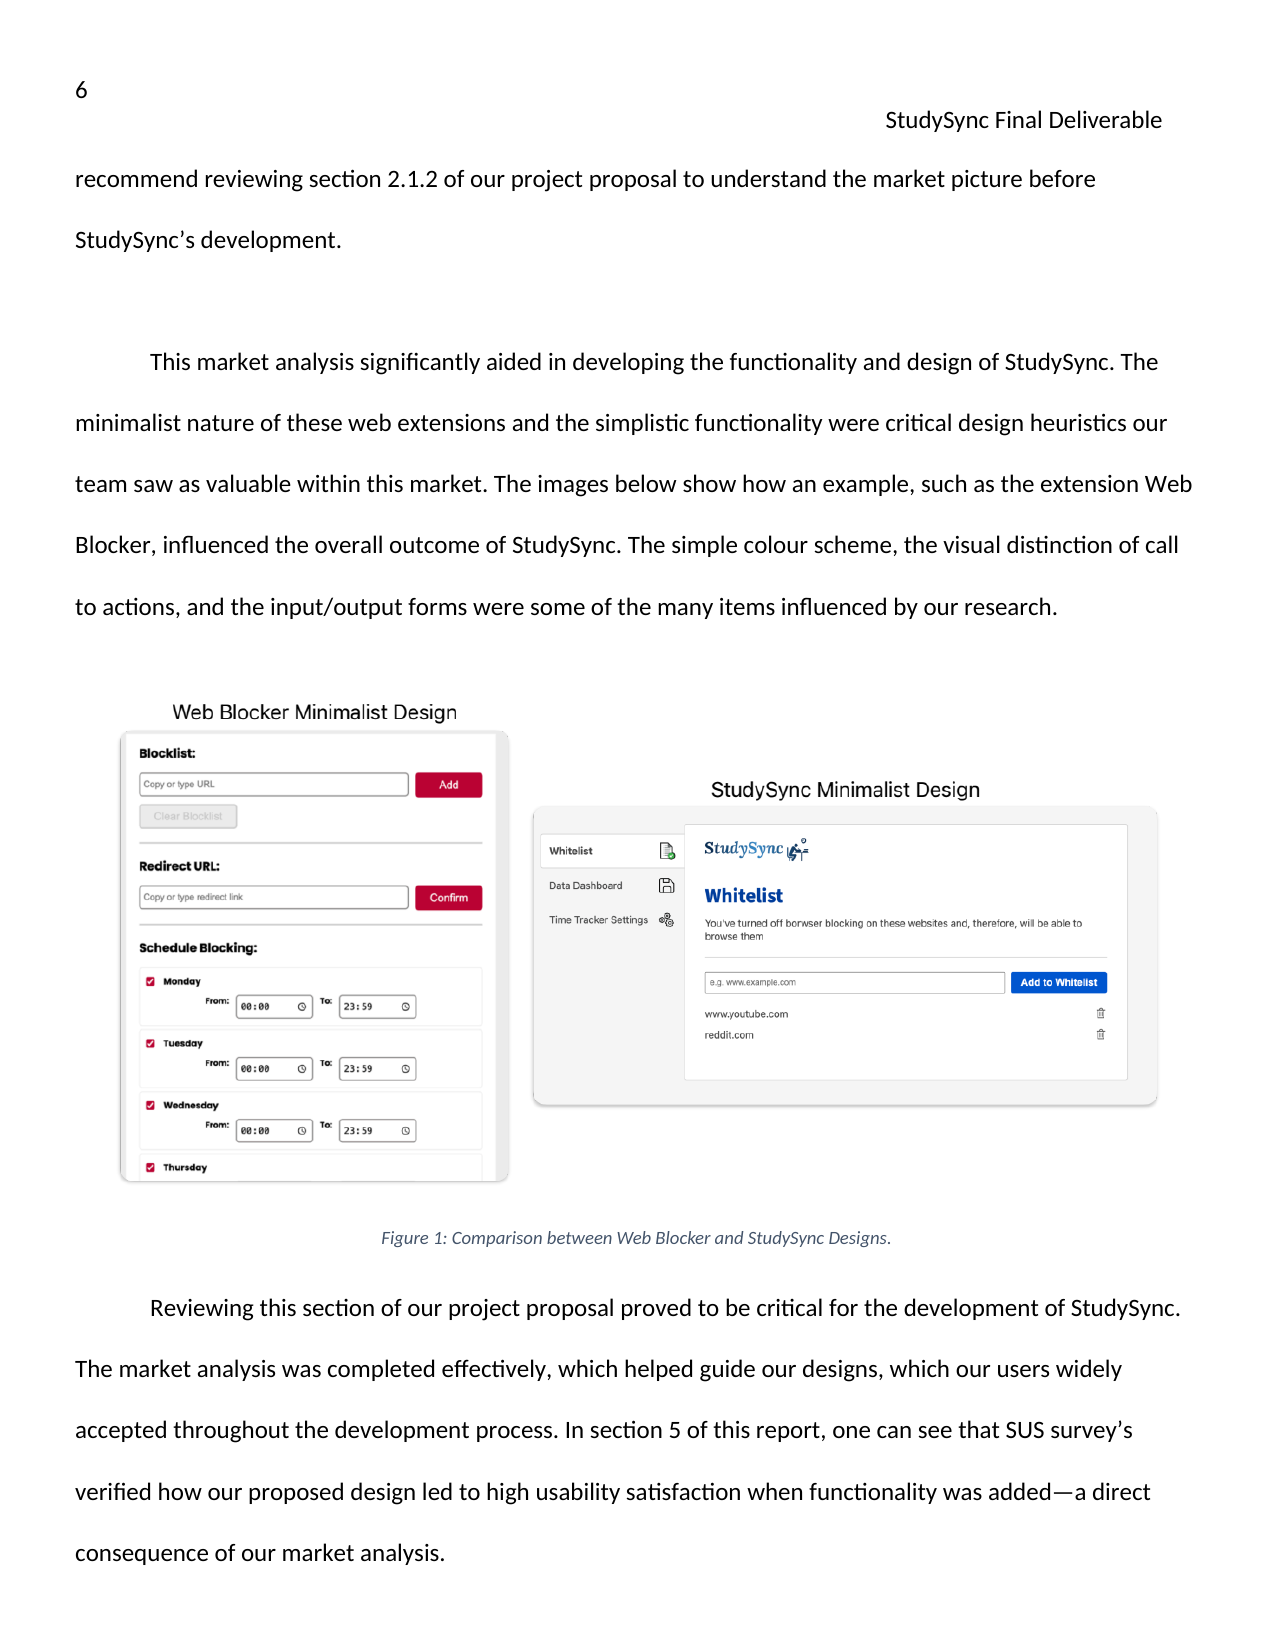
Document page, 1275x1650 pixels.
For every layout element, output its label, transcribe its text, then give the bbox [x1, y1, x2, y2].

text Figure 1: Comparison between Web Blocker and StudySync Designs. [75, 1226, 1200, 1249]
text This market analysis significantly aided in developing the functionality and design of StudySync. The minimalist nature of these web extensions and the simplistic functionality were critical design heuristics our team saw as valuable within this market. The images below show how an example, such as the extension Web Blocker, influenced the overall outcome of StudySync. The simple colour scheme, the visual distinction of call to actions, and the input/output forms were some of the many items influenced by our research. [75, 347, 1200, 621]
text Reviewing this section of our project proposal proved to be critical for the development of StudySync. The market analysis was completed effectively, which helped guide our designs, which our users widely accepted throughout the development process. In section 5 of this report, one can see that SUS survey’s verified how our proposed design led to high usability satisfaction when functionality was added—a direct consequence of our market analysis. [75, 1292, 1200, 1567]
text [75, 163, 1200, 255]
